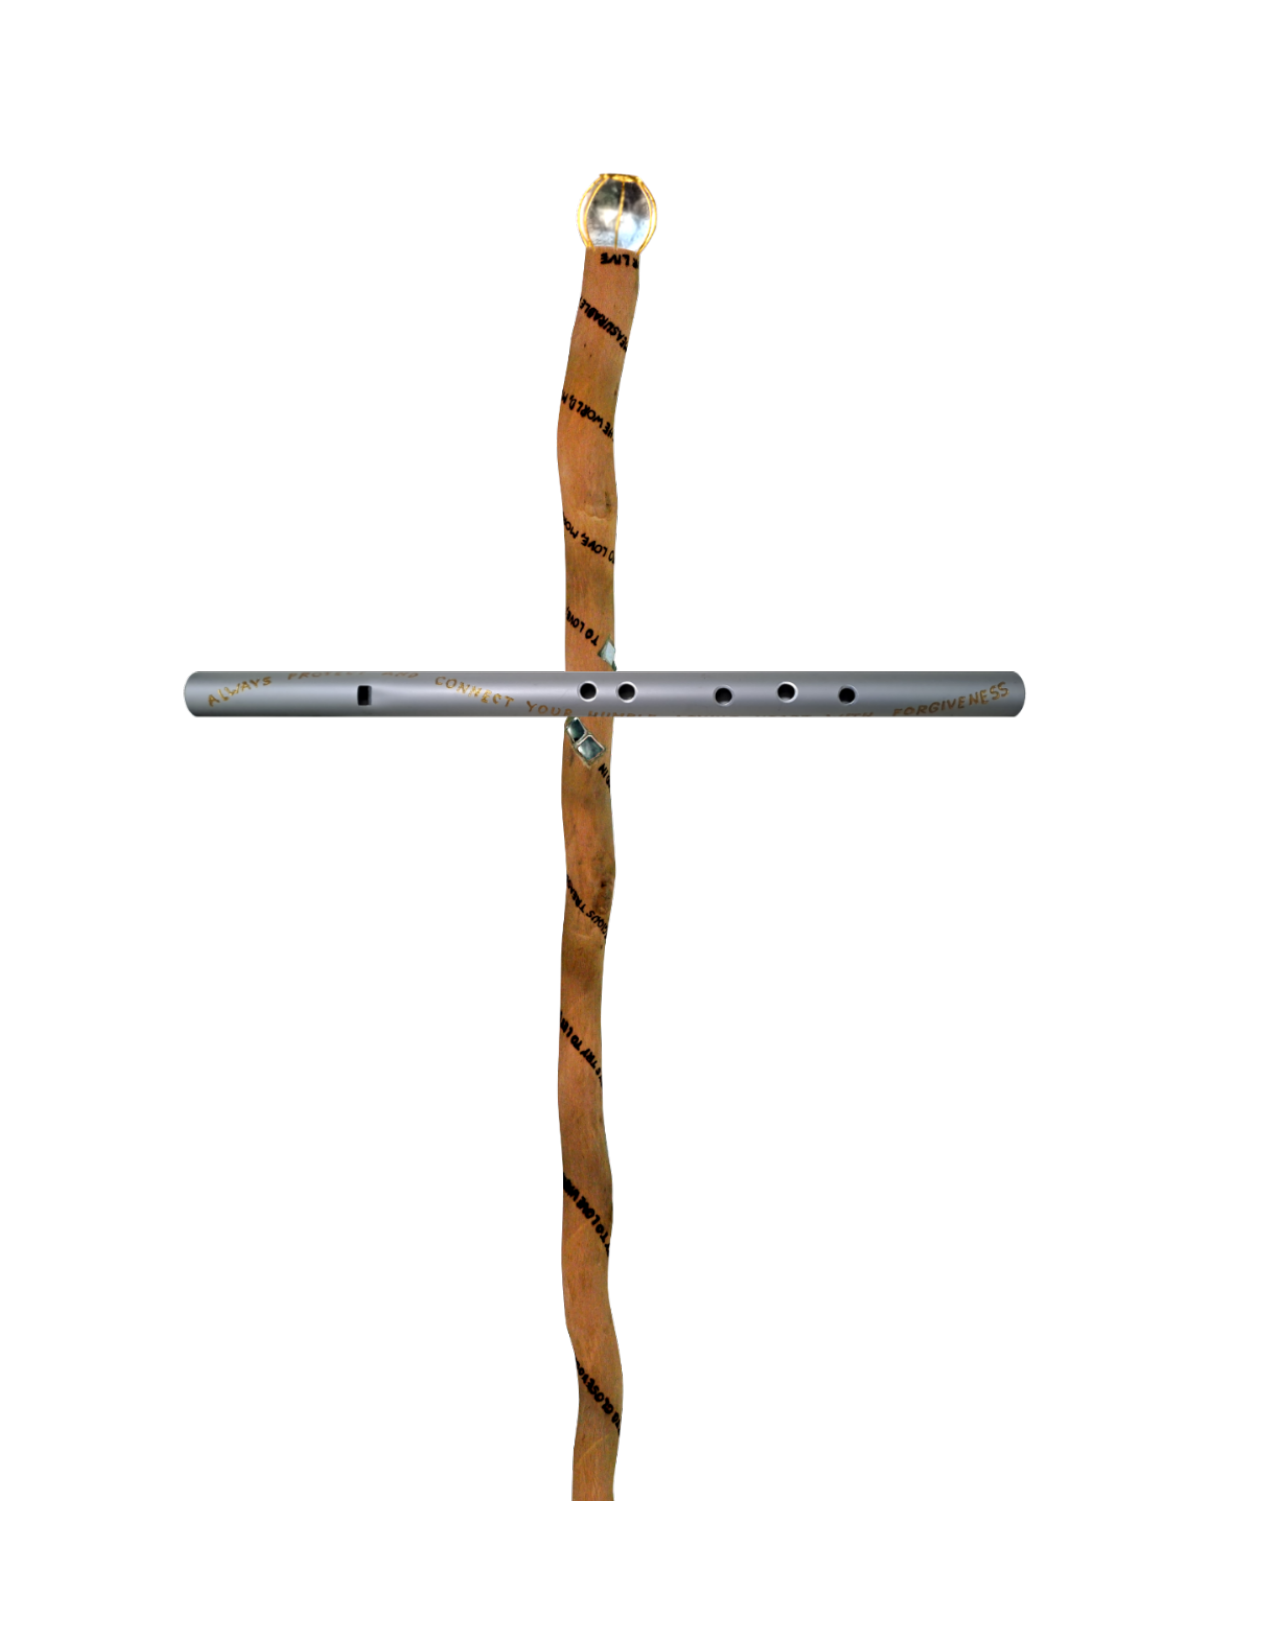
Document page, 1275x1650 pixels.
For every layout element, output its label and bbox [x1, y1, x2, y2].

picture [168, 150, 1044, 1501]
